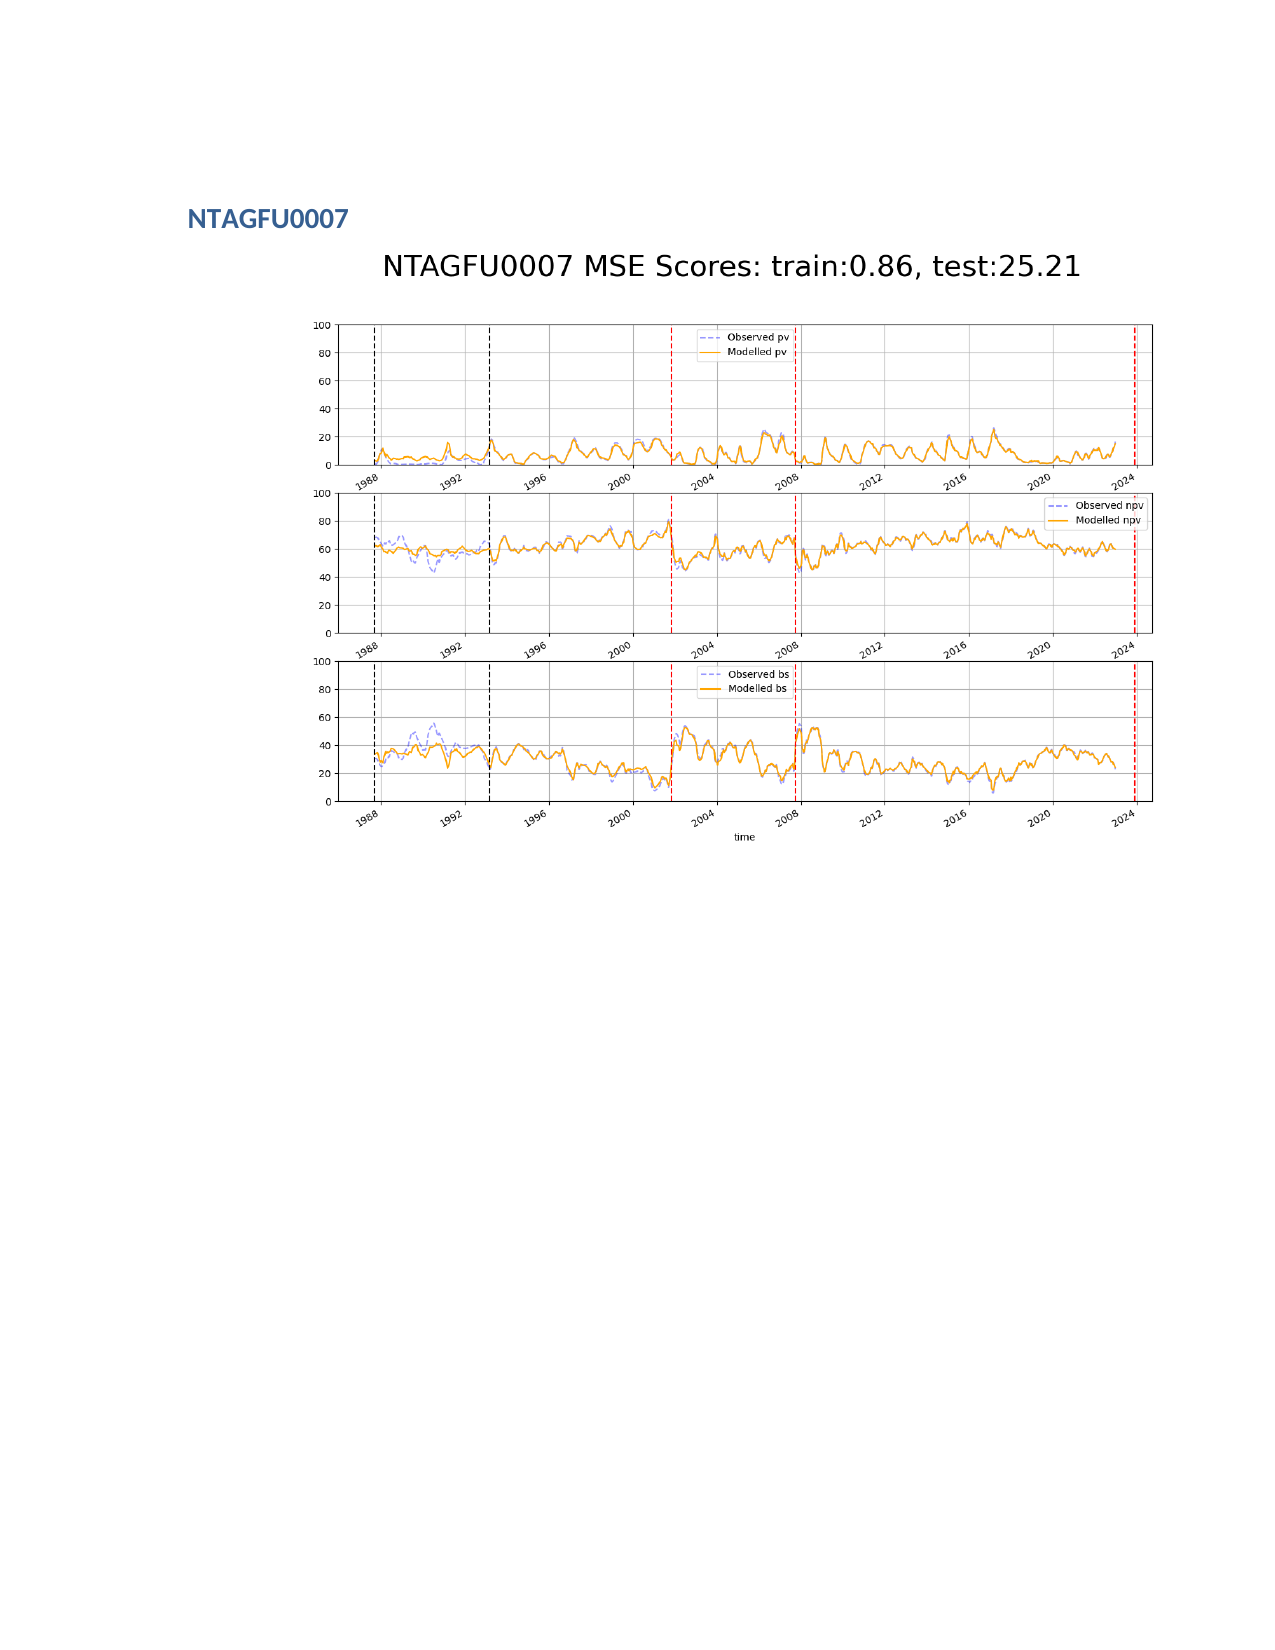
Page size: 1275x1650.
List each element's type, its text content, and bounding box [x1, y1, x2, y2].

subtitle NTAGFU0007 [187, 200, 1087, 236]
picture [206, 241, 1257, 941]
